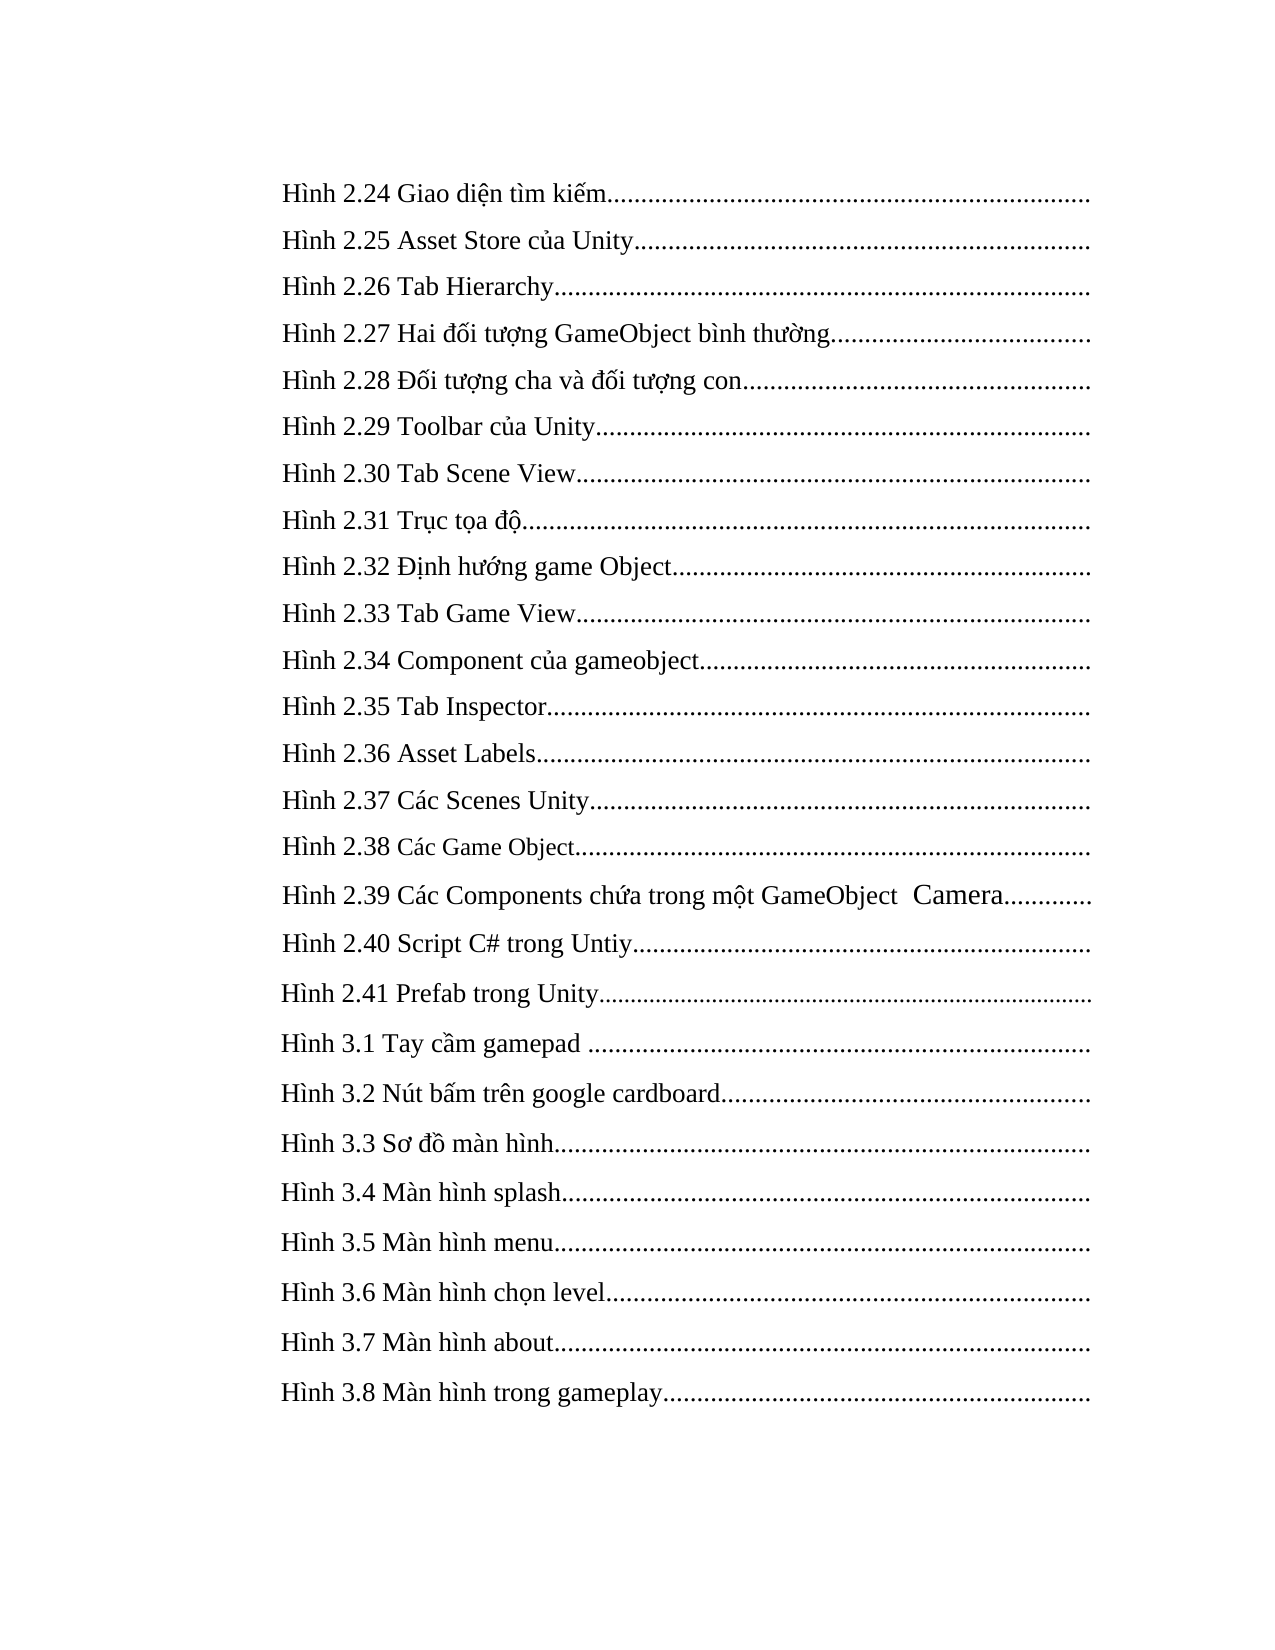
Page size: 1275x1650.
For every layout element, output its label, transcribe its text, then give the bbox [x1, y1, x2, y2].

text Hình 2.40 Script C# trong Untiy [207, 927, 1157, 959]
text Hình 3.4 Màn hình splash [281, 1176, 1157, 1208]
text Hình 2.26 Tab Hierarchy [207, 271, 1157, 302]
text Hình 2.41 Prefab trong Unity [281, 977, 1157, 1008]
text Hình 2.33 Tab Game View [207, 597, 1157, 628]
text Hình 3.2 Nút bấm trên google cardboard [281, 1077, 1157, 1108]
text Hình 2.39 Các Components chứa trong một GameObject Camera [207, 877, 898, 911]
text Hình 2.39 Các Components chứa trong một GameObject Camera [1003, 877, 1157, 911]
text Hình 2.30 Tab Scene View [207, 457, 1157, 488]
text Hình 2.31 Trục tọa độ [207, 504, 1157, 535]
text Hình 2.34 Component của gameobject [207, 644, 1157, 675]
text Hình 3.5 Màn hình menu [281, 1226, 1157, 1257]
text Hình 2.38 Các Game Object [207, 831, 1157, 862]
text Hình 2.24 Giao diện tìm kiếm [207, 177, 1157, 208]
text Hình 3.6 Màn hình chọn level [281, 1276, 1157, 1307]
text Hình 3.1 Tay cầm gamepad [281, 1027, 1157, 1058]
text Hình 2.25 Asset Store của Unity [207, 224, 1157, 255]
text Hình 2.28 Đối tượng cha và đối tượng con [207, 364, 1157, 395]
text Hình 2.32 Định hướng game Object [207, 551, 1157, 582]
text Hình 3.7 Màn hình about [281, 1326, 1157, 1357]
text Hình 2.36 Asset Labels [207, 737, 1157, 768]
text Hình 3.3 Sơ đồ màn hình [281, 1127, 1157, 1158]
text Hình 2.29 Toolbar của Unity [207, 411, 1157, 442]
text Hình 2.27 Hai đối tượng GameObject bình thường [207, 317, 1157, 348]
text Hình 2.35 Tab Inspector [207, 691, 1157, 722]
text Hình 3.8 Màn hình trong gameplay [281, 1376, 1157, 1407]
text Hình 2.37 Các Scenes Unity [207, 784, 1157, 815]
